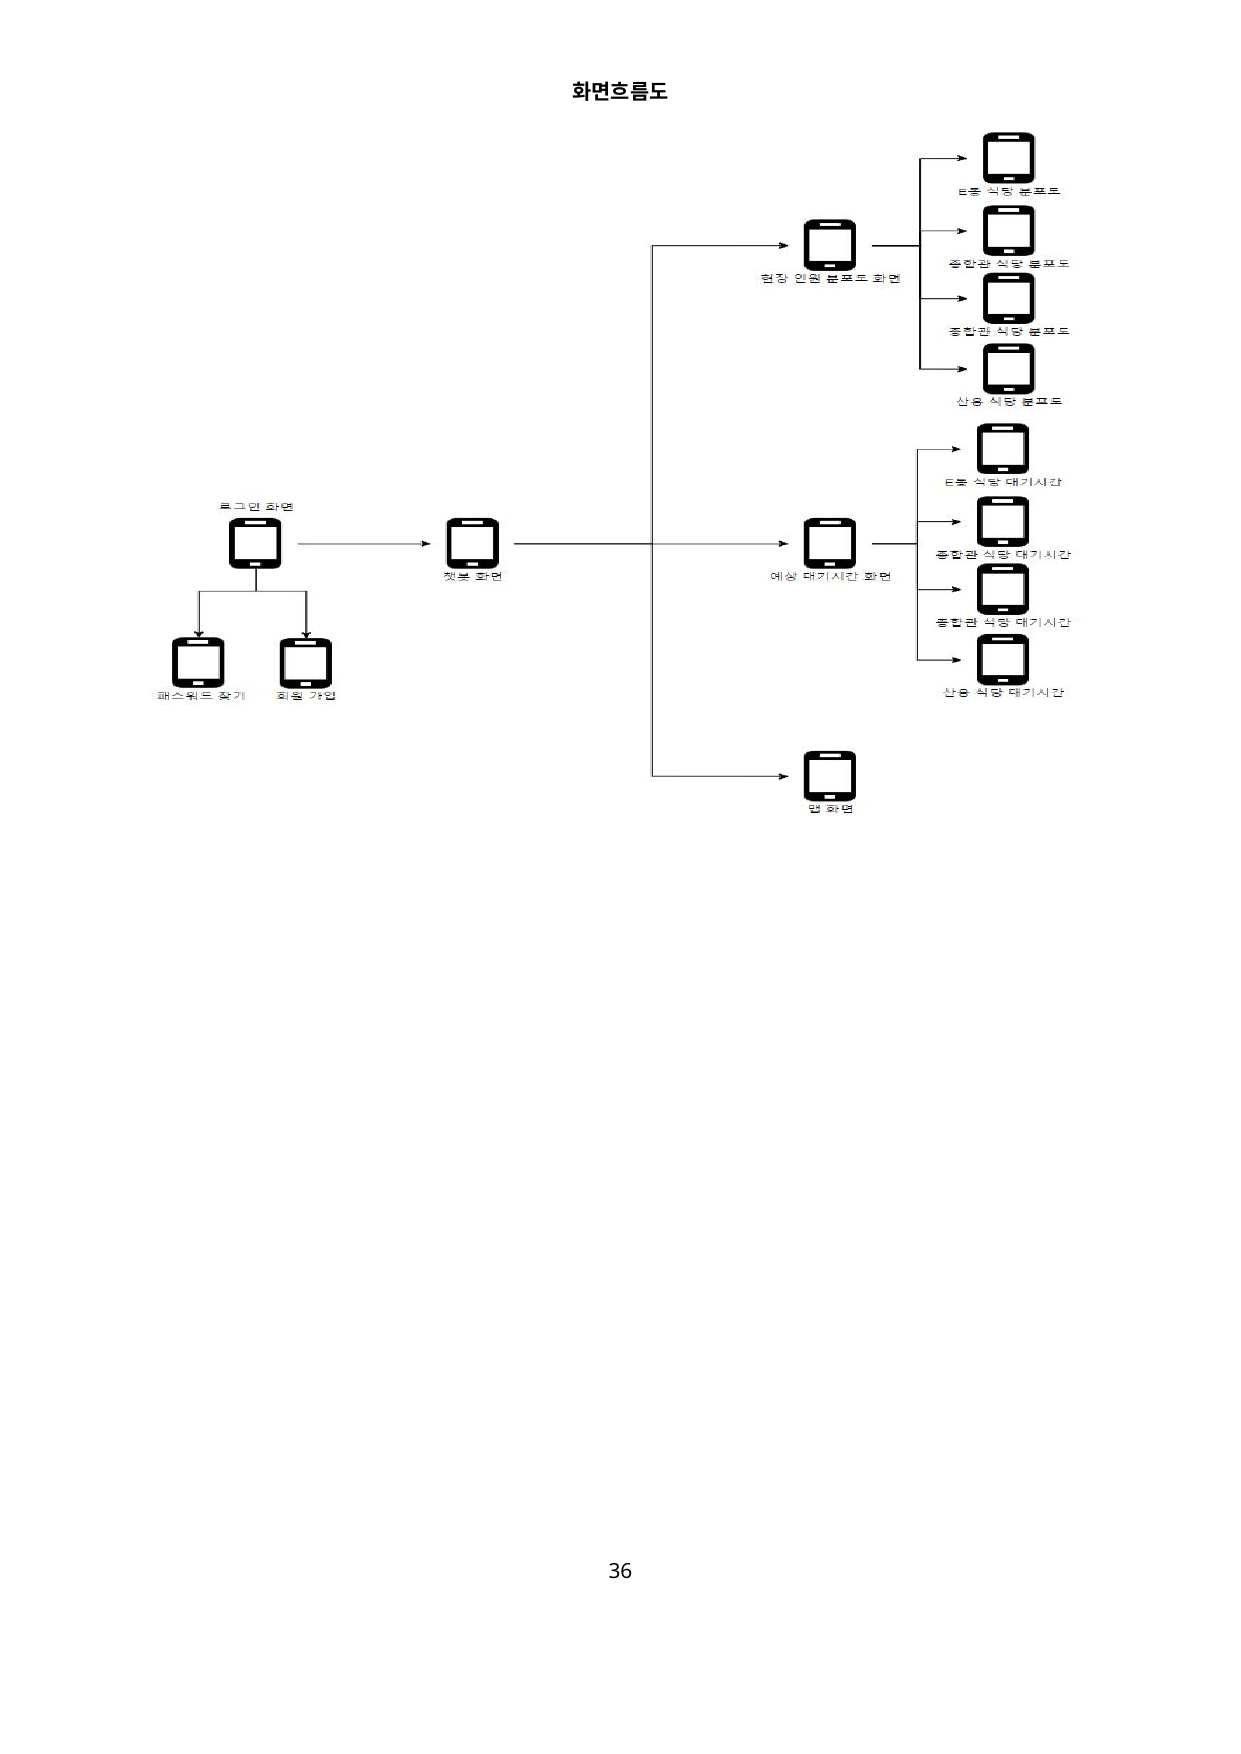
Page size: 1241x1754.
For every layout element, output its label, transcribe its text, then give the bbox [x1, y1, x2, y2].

text 화면흐름도 [75, 75, 1165, 105]
picture [150, 124, 1091, 817]
